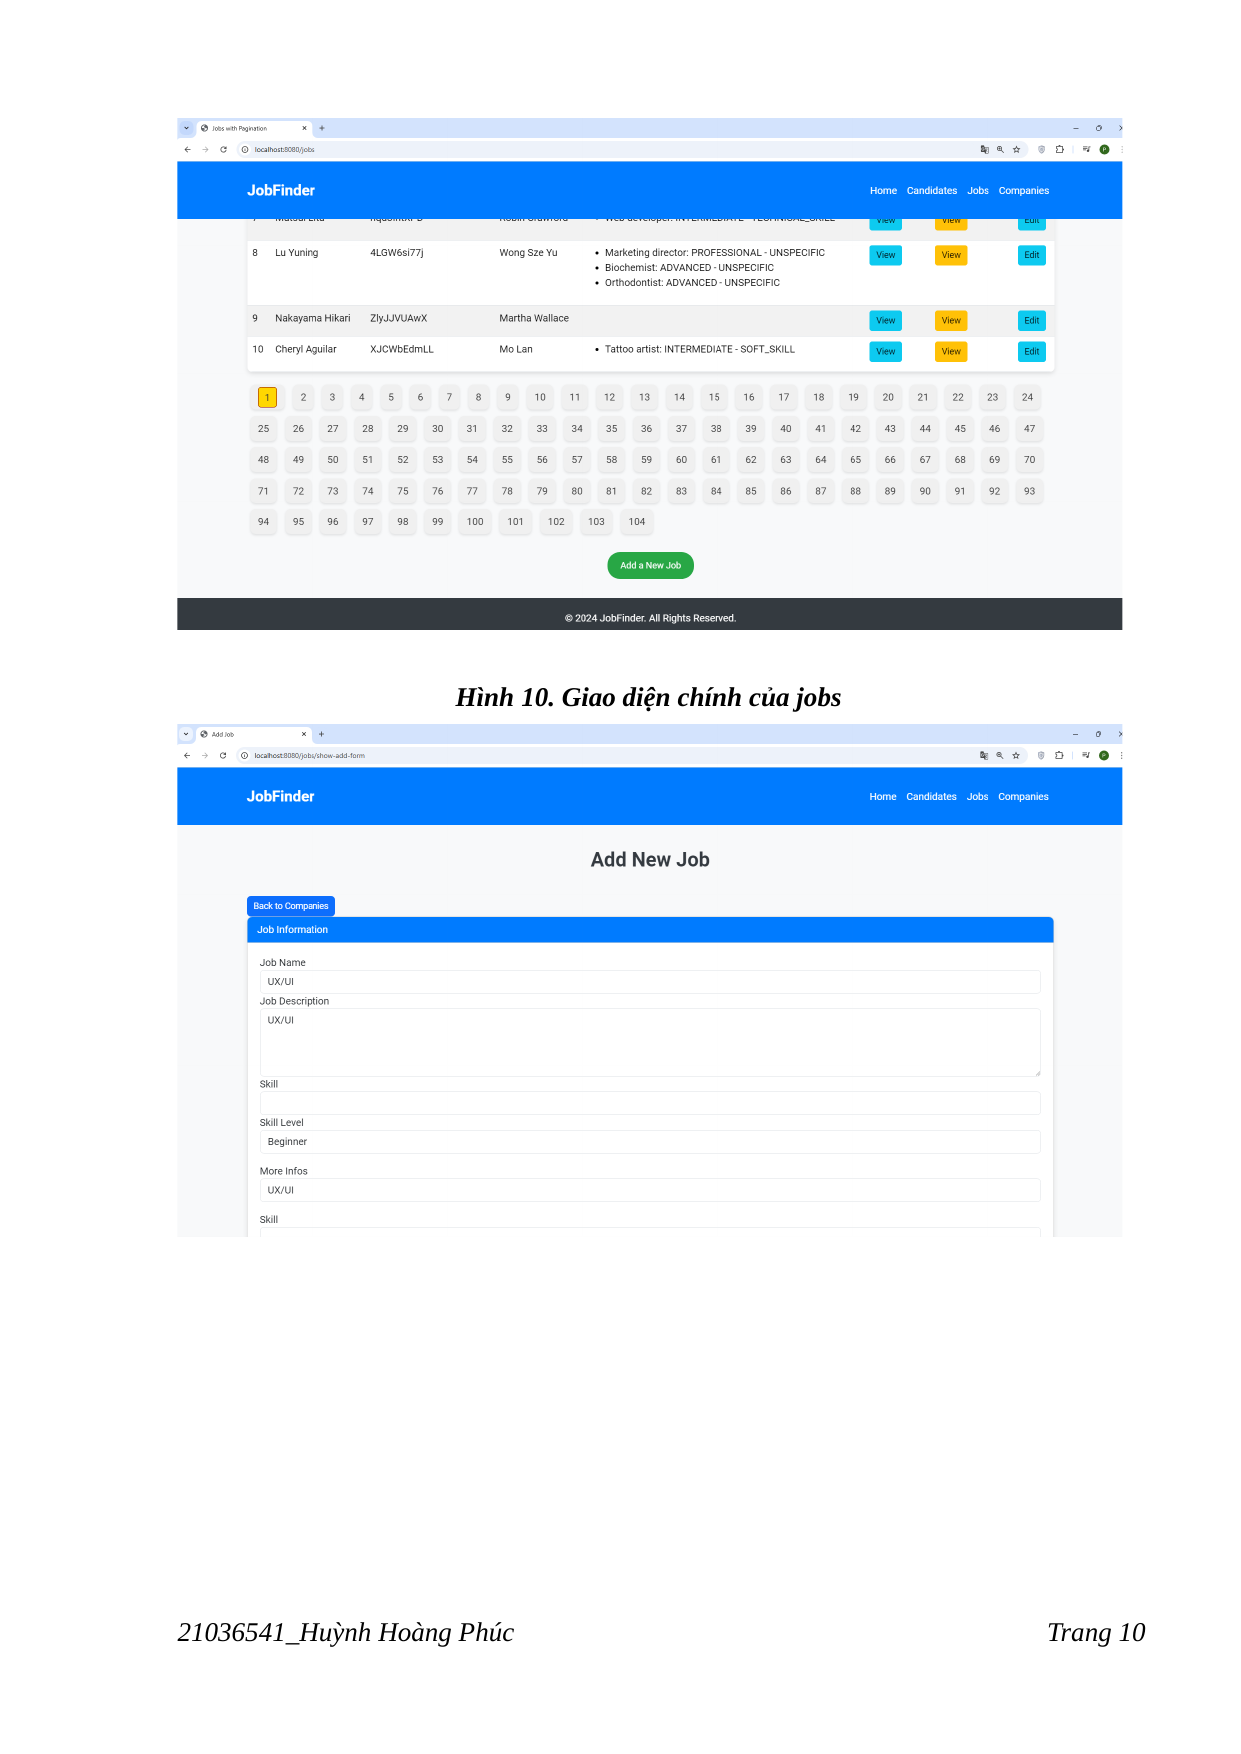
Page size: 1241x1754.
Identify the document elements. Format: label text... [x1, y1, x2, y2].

text Hình 10. Giao diện chính của jobs [177, 681, 1122, 712]
picture [177, 724, 1123, 1237]
picture [177, 118, 1123, 630]
